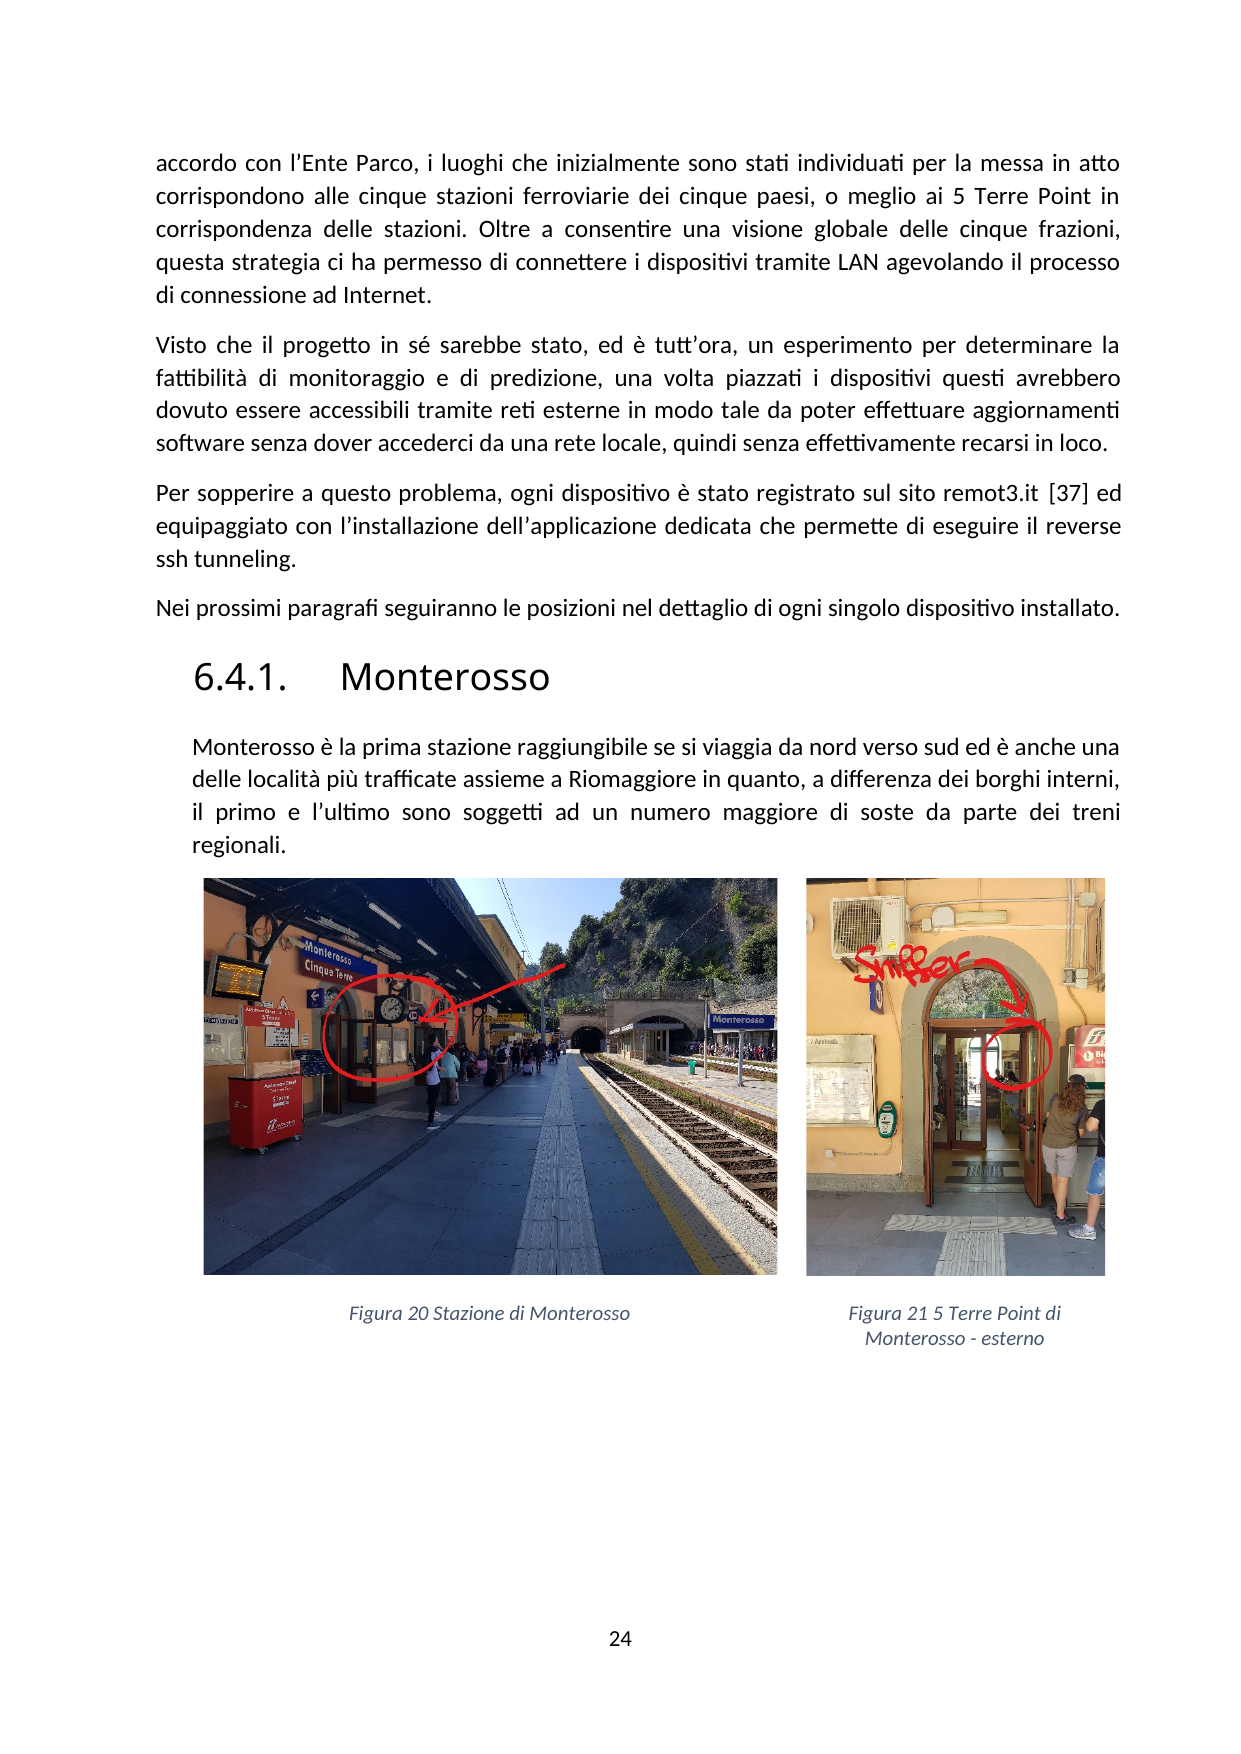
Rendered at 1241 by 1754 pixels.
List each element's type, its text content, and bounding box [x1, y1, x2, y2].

text Monterosso è la prima stazione raggiungibile se si viaggia da nord verso sud ed è anche una delle località più trafficate assieme a Riomaggiore in quanto, a differenza dei borghi interni, il primo e l’ultimo sono soggetti ad un numero maggiore di soste da parte dei treni regionali. [192, 731, 1122, 860]
text Per sopperire a questo problema, ogni dispositivo è stato registrato sul sito remot3.it ed equipaggiato con l’installazione dell’applicazione dedicata che permette di eseguire il reverse ssh tunneling. [156, 477, 1122, 573]
picture [203, 878, 778, 1275]
table_header Figura 20 Stazione di Monterosso [192, 879, 789, 1372]
text Visto che il progetto in sé sarebbe stato, ed è tutt’ora, un esperimento per determinare la fattibilità di monitoraggio e di predizione, una volta piazzati i dispositivi questi avrebbero dovuto essere accessibili tramite reti esterne in modo tale da poter effettuare aggiornamenti software senza dover accederci da una rete locale, quindi senza effettivamente recarsi in loco. [156, 329, 1122, 458]
table_header Figura 21 5 Terre Point di Monterosso - esterno [789, 879, 1122, 1372]
list Monterosso [193, 651, 1122, 702]
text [156, 148, 1122, 310]
text Nei prossimi paragrafi seguiranno le posizioni nel dettaglio di ogni singolo dispositivo installato. [156, 593, 1122, 623]
picture [806, 878, 1106, 1276]
